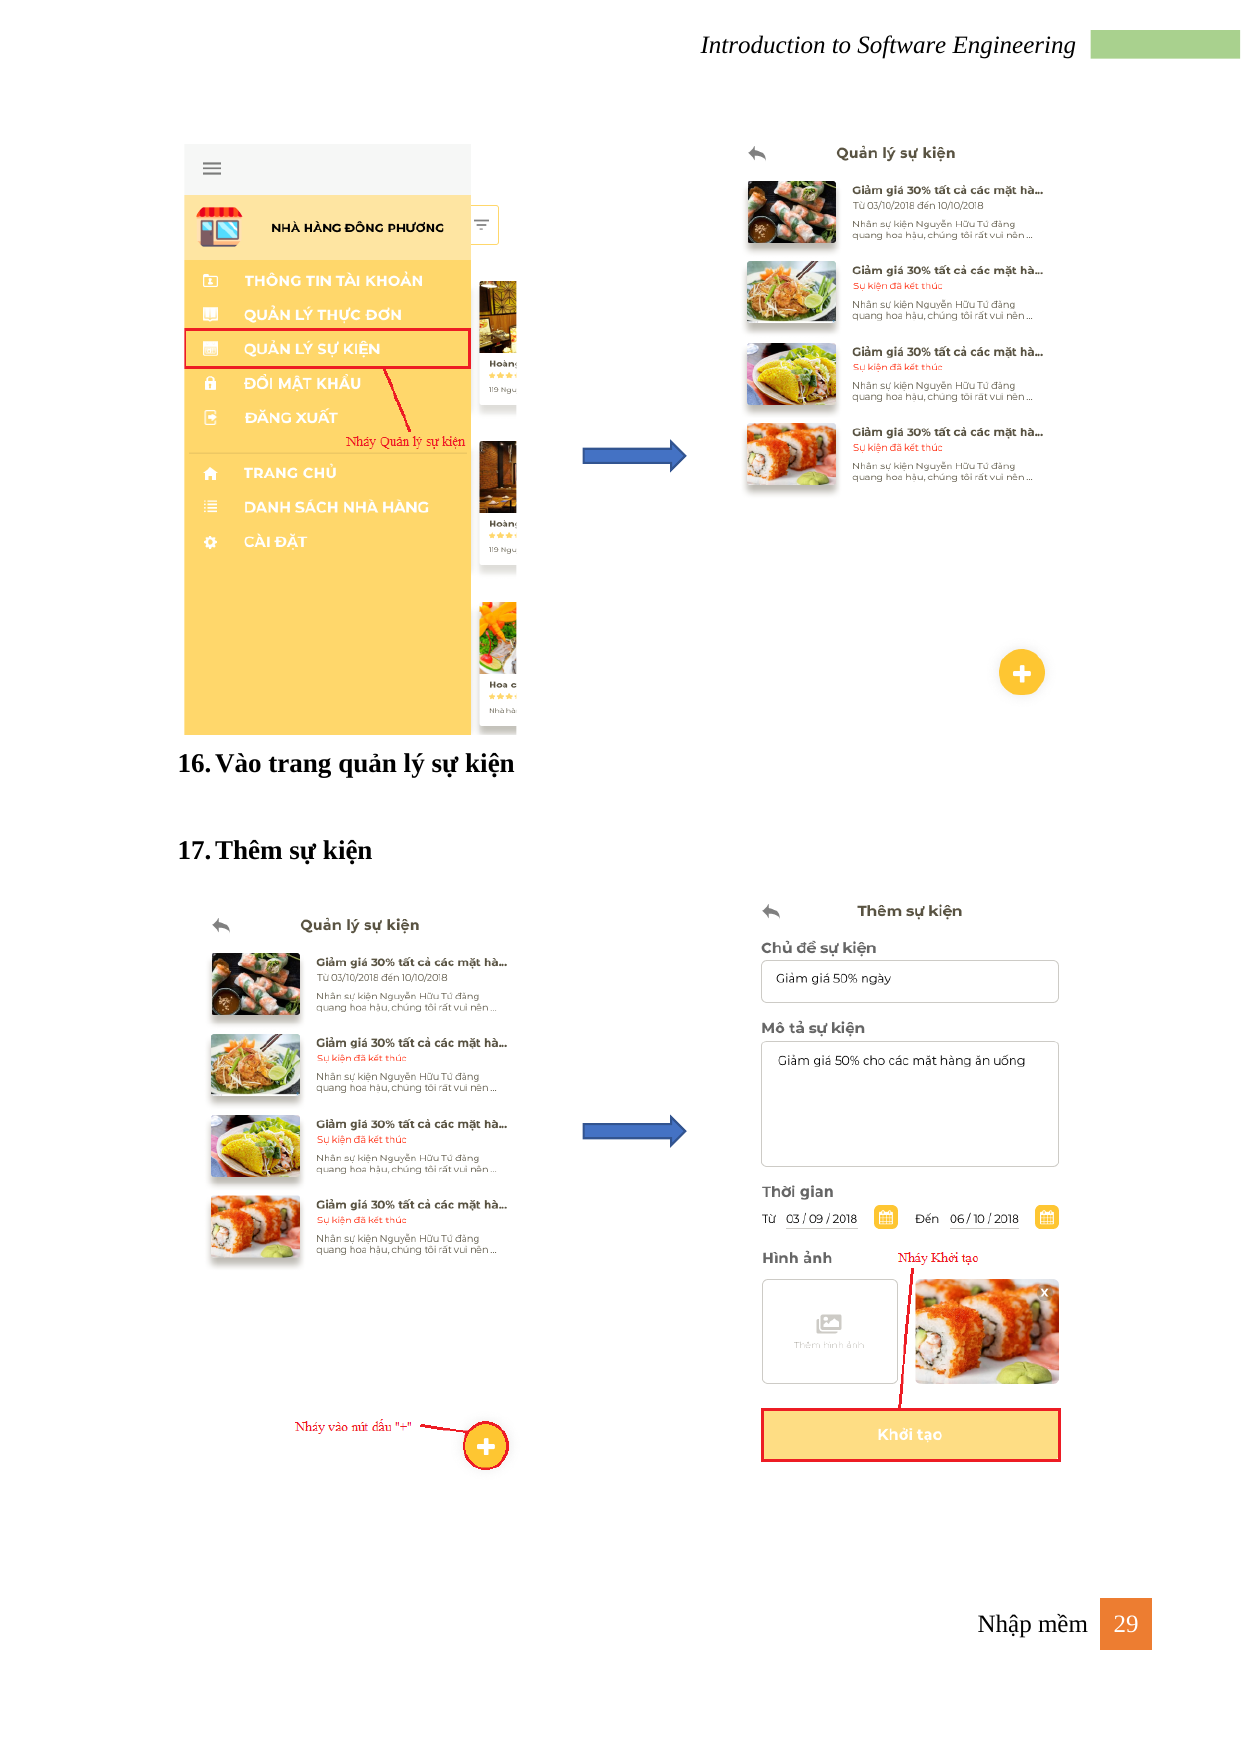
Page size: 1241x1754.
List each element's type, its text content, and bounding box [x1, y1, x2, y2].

picture [743, 886, 1076, 1477]
picture [729, 128, 1062, 719]
list Thêm sự kiện [177, 834, 1152, 866]
picture [184, 144, 517, 735]
picture [193, 901, 526, 1492]
